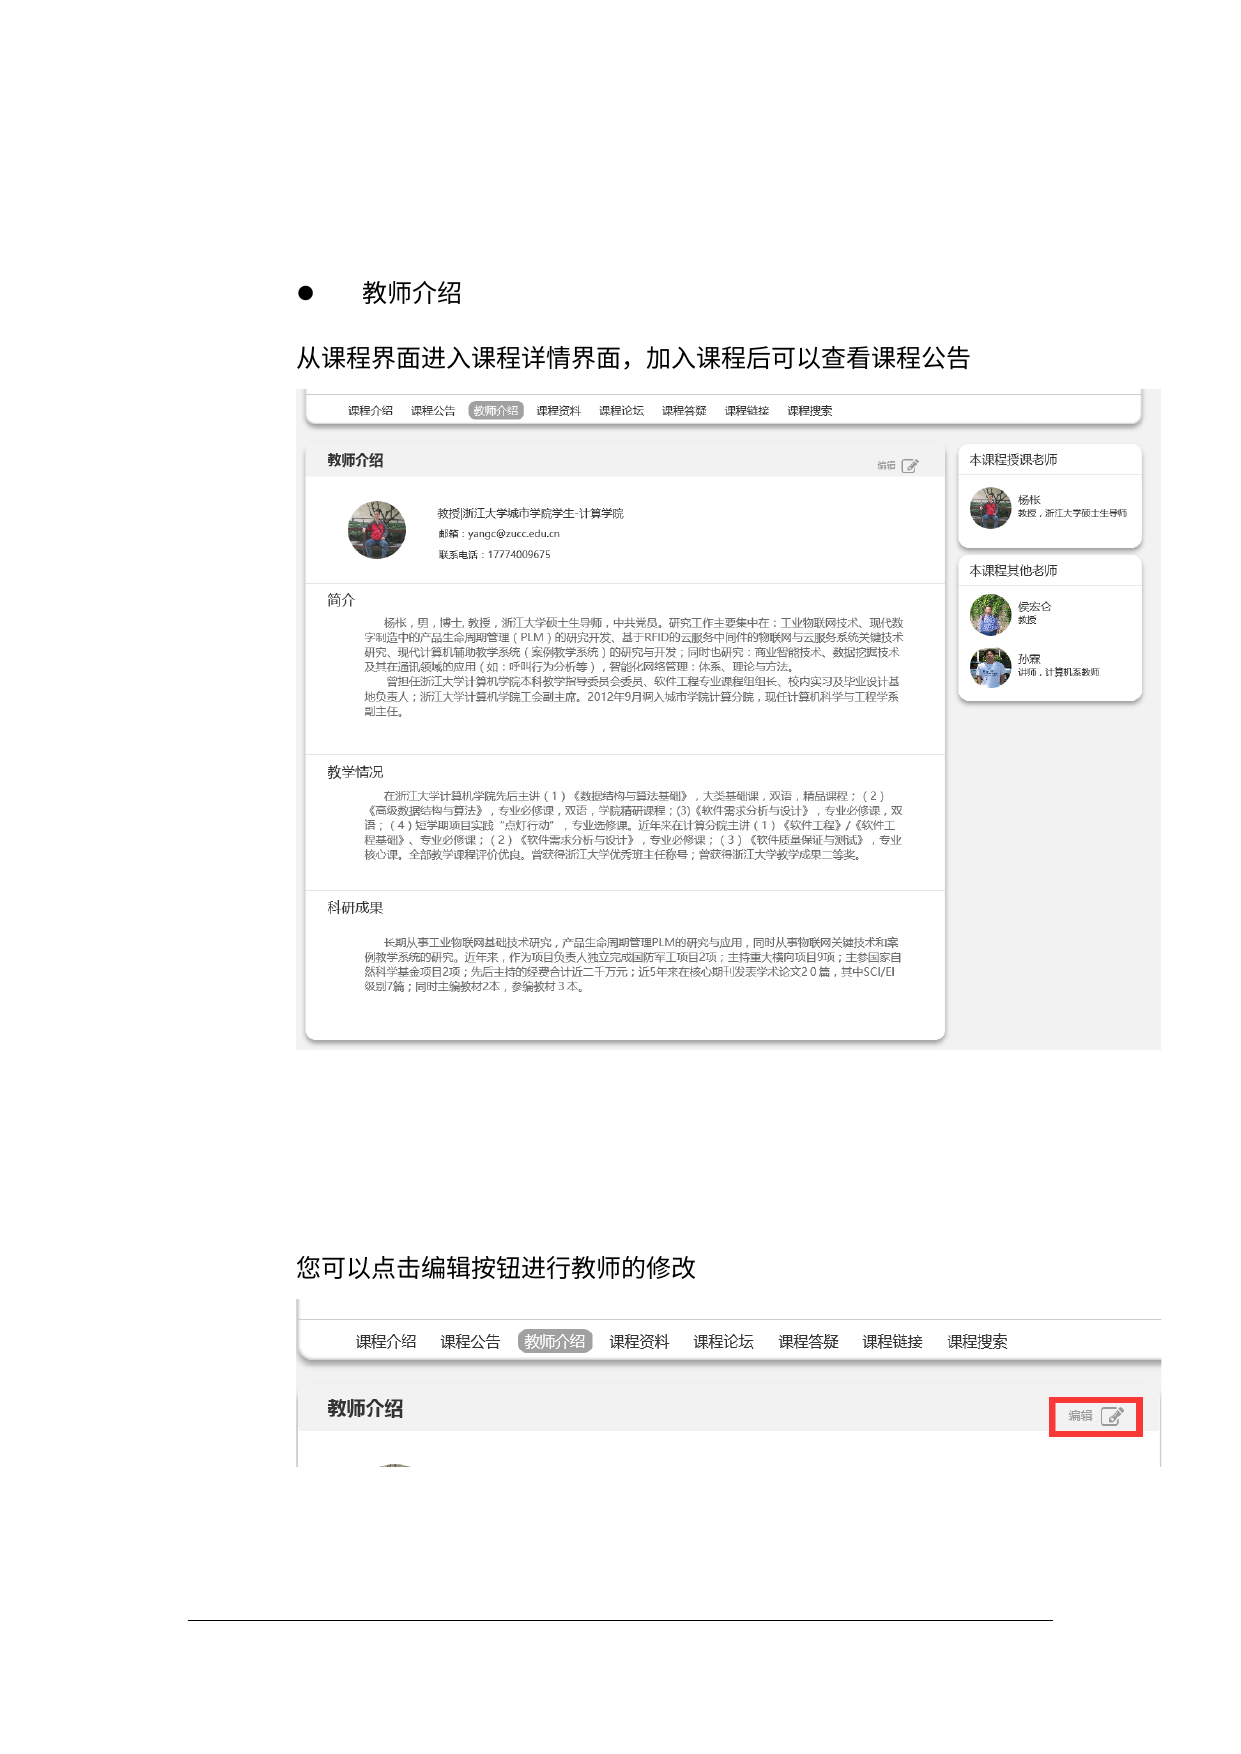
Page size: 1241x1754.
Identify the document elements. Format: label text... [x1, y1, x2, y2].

picture [296, 1299, 1162, 1467]
subtitle 教师介绍 [187, 259, 1053, 324]
text 从课程界面进入课程详情界面，加入课程后可以查看课程公告 [187, 324, 1053, 389]
text 您可以点击编辑按钮进行教师的修改 [187, 1234, 1053, 1299]
picture [296, 389, 1161, 1050]
